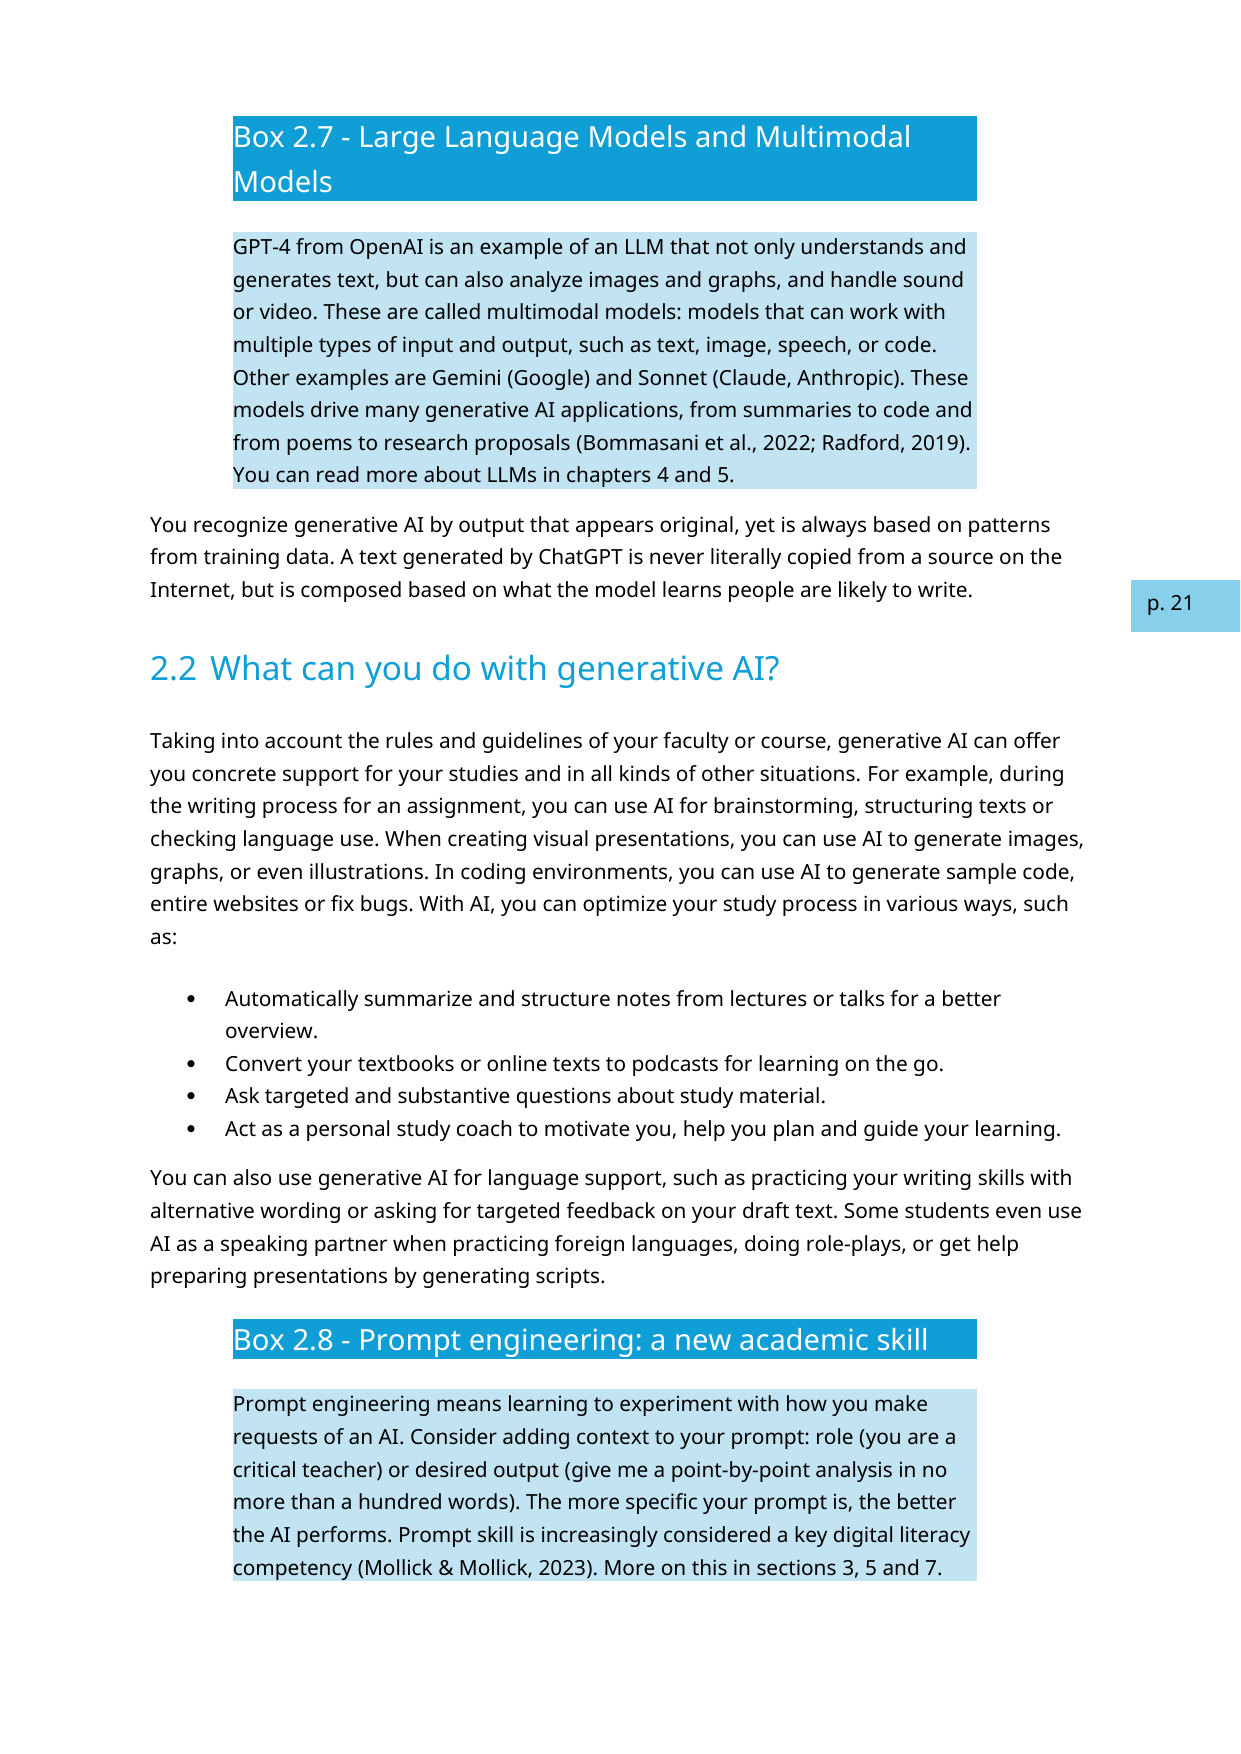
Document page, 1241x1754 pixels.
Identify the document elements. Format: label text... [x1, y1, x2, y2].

list Convert your textbooks or online texts to podcasts for learning on the go. [187, 1049, 1090, 1077]
text GPT-4 from OpenAI is an example of an LLM that not only understands and generates text, but can also analyze images and graphs, and handle sound or video. These are called multimodal models: models that can work with multiple types of input and output, such as text, image, speech, or code. Other examples are Gemini (Google) and Sonnet (Claude, Anthropic). These models drive many generative AI applications, from summaries to code and from poems to research proposals (Bommasani et al., 2022; Radford, 2019). You can read more about LLMs in chapters 4 and 5. [233, 232, 977, 489]
text Taking into account the rules and guidelines of your faculty or course, generative AI can offer you concrete support for your studies and in all kinds of other situations. For example, during the writing process for an assignment, you can use AI for brainstorming, structuring texts or checking language use. When creating visual presentations, you can use AI to generate images, graphs, or even illustrations. In coding environments, you can use AI to generate sample code, entire websites or fix bugs. With AI, you can optimize your study process in various ways, such as: [150, 726, 1090, 951]
list Automatically summarize and structure notes from lectures or talks for a better overview. [187, 984, 1090, 1045]
list Ask targeted and substantive questions about study material. [187, 1082, 1090, 1110]
subtitle What can you do with generative AI? [150, 645, 1090, 691]
text You recognize generative AI by output that appears original, yet is always based on patterns from training data. A text generated by ChatGPT is never literally copied from a source on the Internet, but is composed based on what the model learns people are likely to write. [150, 510, 1090, 603]
text You can also use generative AI for language support, such as practicing your writing skills with alternative wording or asking for targeted feedback on your draft text. Some students even use AI as a speaking partner when practicing foreign languages, doing role-plays, or get help preparing presentations by generating scripts. [150, 1163, 1090, 1290]
list Act as a personal study coach to motivate you, help you plan and guide your learning. [187, 1114, 1090, 1143]
text Prompt engineering means learning to experiment with how you make requests of an AI. Consider adding context to your prompt: role (you are a critical teacher) or desired output (give me a point-by-point analysis in no more than a hundred words). The more specific your prompt is, the better the AI performs. Prompt skill is increasingly considered a key digital literacy competency (Mollick & Mollick, 2023). More on this in sections 3, 5 and 7. [233, 1389, 977, 1581]
